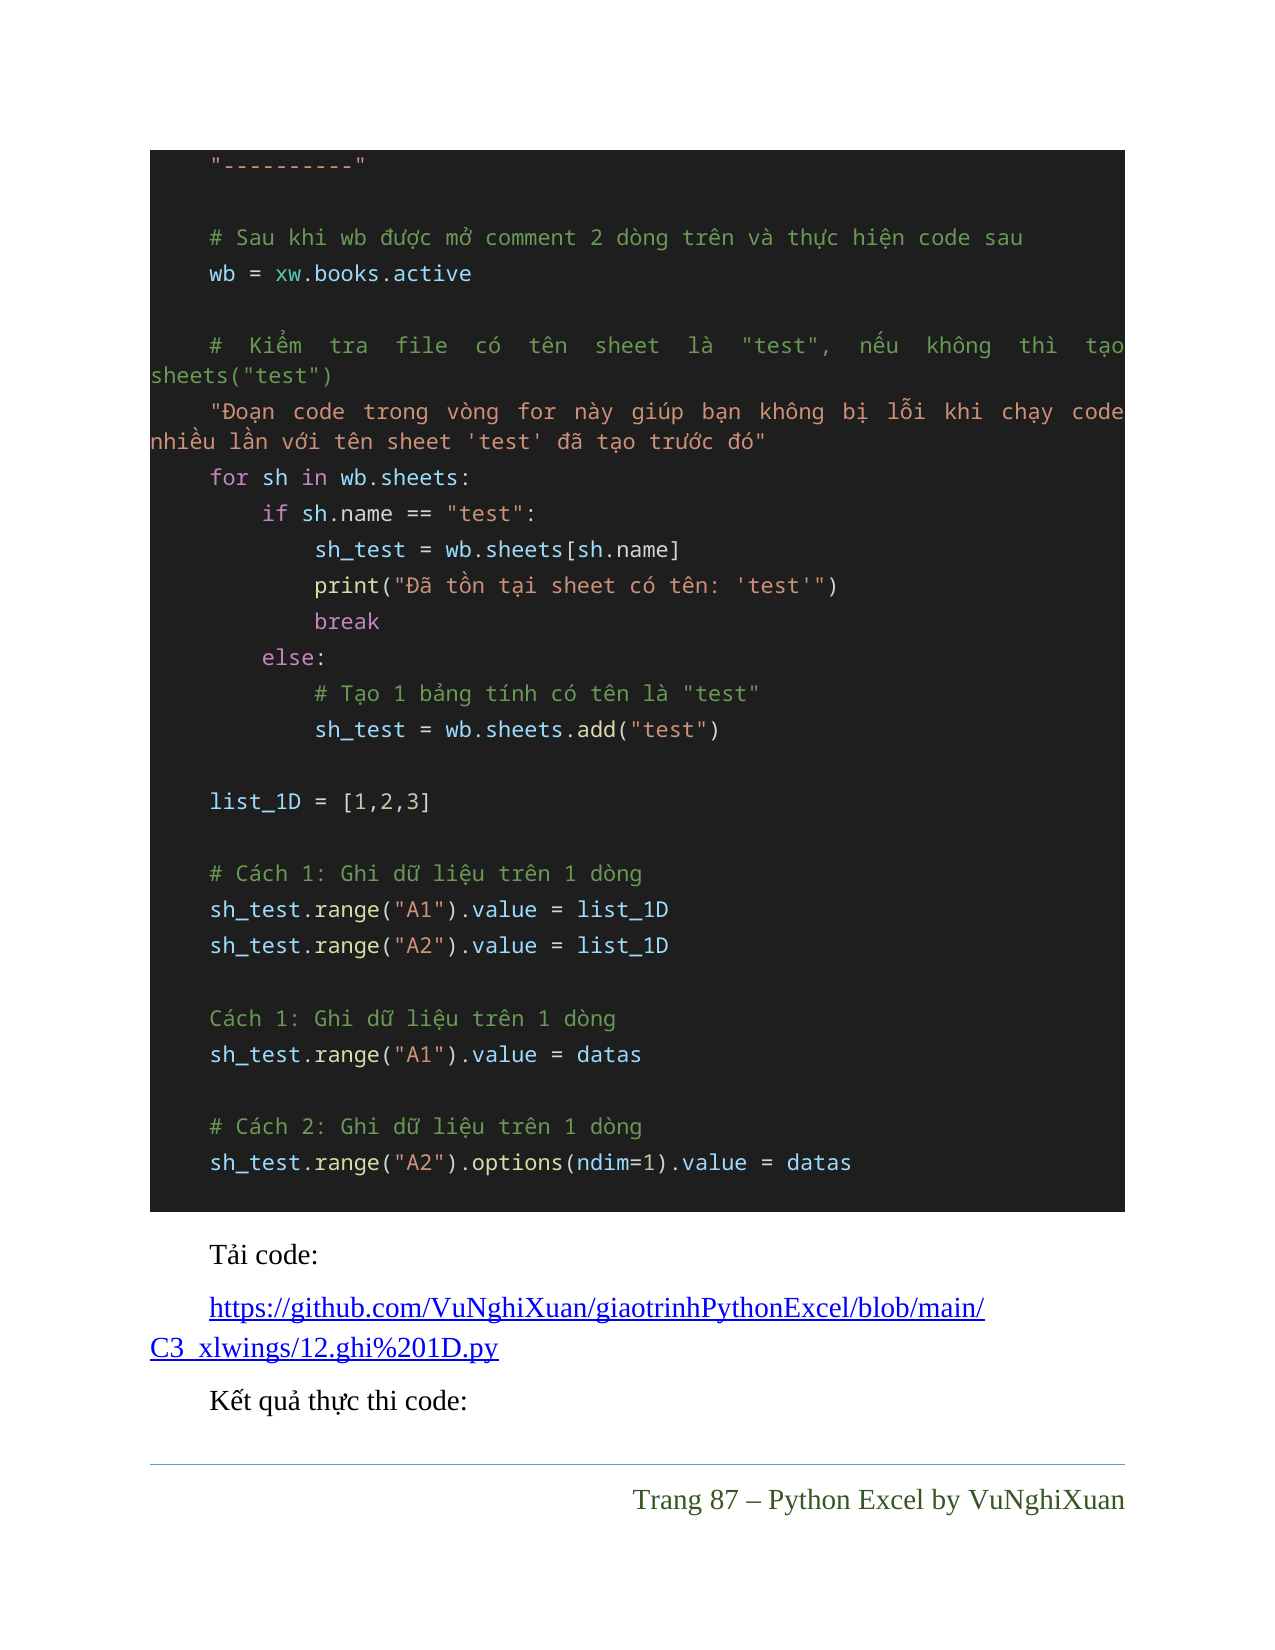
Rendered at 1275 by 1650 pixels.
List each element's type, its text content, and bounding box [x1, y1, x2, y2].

text if sh.name == "test": [150, 498, 1125, 528]
text # Kiểm tra file có tên sheet là "test", nếu không thì tạo sheets("test") [150, 330, 1125, 390]
text sh_test.range("A1").value = datas [150, 1038, 1125, 1068]
text sh_test.range("A2").value = list_1D [150, 930, 1125, 960]
text wb = xw.books.active [150, 258, 1125, 288]
text sh_test = wb.sheets[sh.name] [150, 534, 1125, 564]
text sh_test = wb.sheets.add("test") [150, 714, 1125, 744]
text for sh in wb.sheets: [150, 462, 1125, 492]
text "Đoạn code trong vòng for này giúp bạn không bị lỗi khi chạy code nhiều lần với tên sheet 'test' đã tạo trước đó" [150, 396, 1125, 456]
text else: [150, 642, 1125, 672]
text print("Đã tồn tại sheet có tên: 'test'") [150, 570, 1125, 600]
text "----------" [150, 150, 1125, 180]
text # Cách 2: Ghi dữ liệu trên 1 dòng [150, 1111, 1125, 1140]
text # Cách 1: Ghi dữ liệu trên 1 dòng [150, 858, 1125, 888]
text Kết quả thực thi code: [150, 1383, 1125, 1417]
text sh_test.range("A2").options(ndim=1).value = datas [150, 1147, 1125, 1176]
text sh_test.range("A1").value = list_1D [150, 894, 1125, 924]
text break [150, 606, 1125, 636]
text Cách 1: Ghi dữ liệu trên 1 dòng [150, 1002, 1125, 1032]
text list_1D = [1,2,3] [150, 786, 1125, 816]
text Tải code: [150, 1237, 1125, 1271]
text # Sau khi wb được mở comment 2 dòng trên và thực hiện code sau [150, 222, 1125, 252]
text # Tạo 1 bảng tính có tên là "test" [150, 678, 1125, 708]
text https://github.com/VuNghiXuan/giaotrinhPythonExcel/blob/main/C3_xlwings/12.ghi%201D.py [150, 1290, 1125, 1364]
